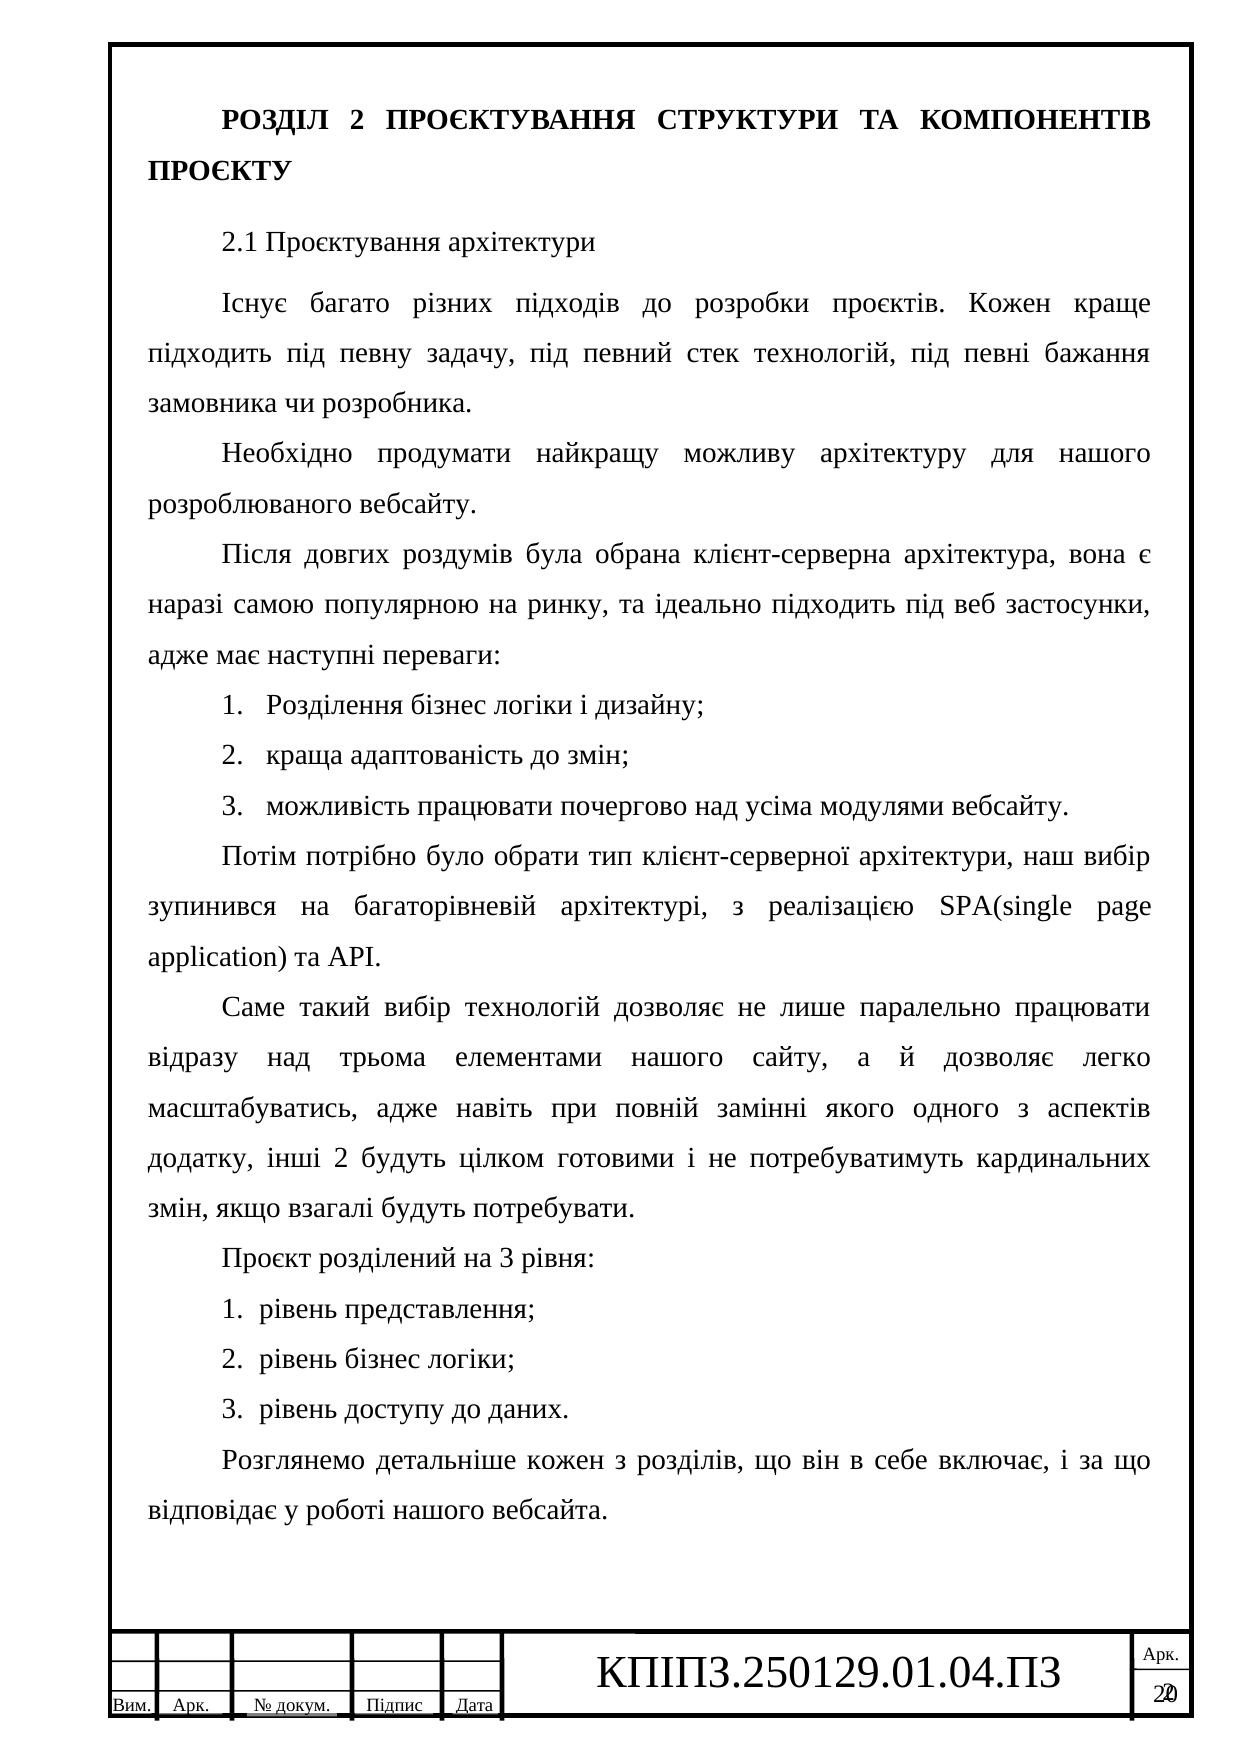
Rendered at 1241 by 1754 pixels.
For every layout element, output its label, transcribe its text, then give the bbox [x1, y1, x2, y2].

list Розділення бізнес логіки і дизайну; [221, 687, 1152, 721]
text Розглянемо детальніше кожен з розділів, що він в себе включає, і за що відповідає у роботі нашого вебсайта. [148, 1442, 1152, 1526]
list можливість працювати почергово над усіма модулями вебсайту. [221, 788, 1152, 821]
list краща адаптованість до змін; [221, 737, 1152, 771]
text Саме такий вибір технологій дозволяє не лише паралельно працювати відразу над трьома елементами нашого сайту, а й дозволяє легко масштабуватись, адже навіть при повній замінні якого одного з аспектів додатку, інші 2 будуть цілком готовими і не потребуватимуть кардинальних змін, якщо взагалі будуть потребувати. [148, 989, 1152, 1224]
text Проєкт розділений на 3 рівня: [148, 1241, 1152, 1274]
text РОЗДІЛ 2 ПРОЄКТУВАННЯ СТРУКТУРИ ТА КОМПОНЕНТІВ ПРОЄКТУ [148, 102, 1152, 186]
text Після довгих роздумів була обрана клієнт-серверна архітектура, вона є наразі самою популярною на ринку, та ідеально підходить під веб застосунки, адже має наступні переваги: [148, 536, 1152, 670]
text Існує багато різних підходів до розробки проєктів. Кожен краще підходить під певну задачу, під певний стек технологій, під певні бажання замовника чи розробника. [148, 285, 1152, 419]
text 2.1 Проєктування архітектури [148, 224, 1152, 257]
list рівень бізнес логіки; [221, 1341, 1152, 1375]
list рівень доступу до даних. [221, 1392, 1152, 1425]
text Необхідно продумати найкращу можливу архітектуру для нашого розроблюваного вебсайту. [148, 436, 1152, 519]
list рівень представлення; [221, 1291, 1152, 1324]
text Потім потрібно було обрати тип клієнт-серверної архітектури, наш вибір зупинився на багаторівневій архітектурі, з реалізацією SPA(single page application) та API. [148, 838, 1152, 972]
